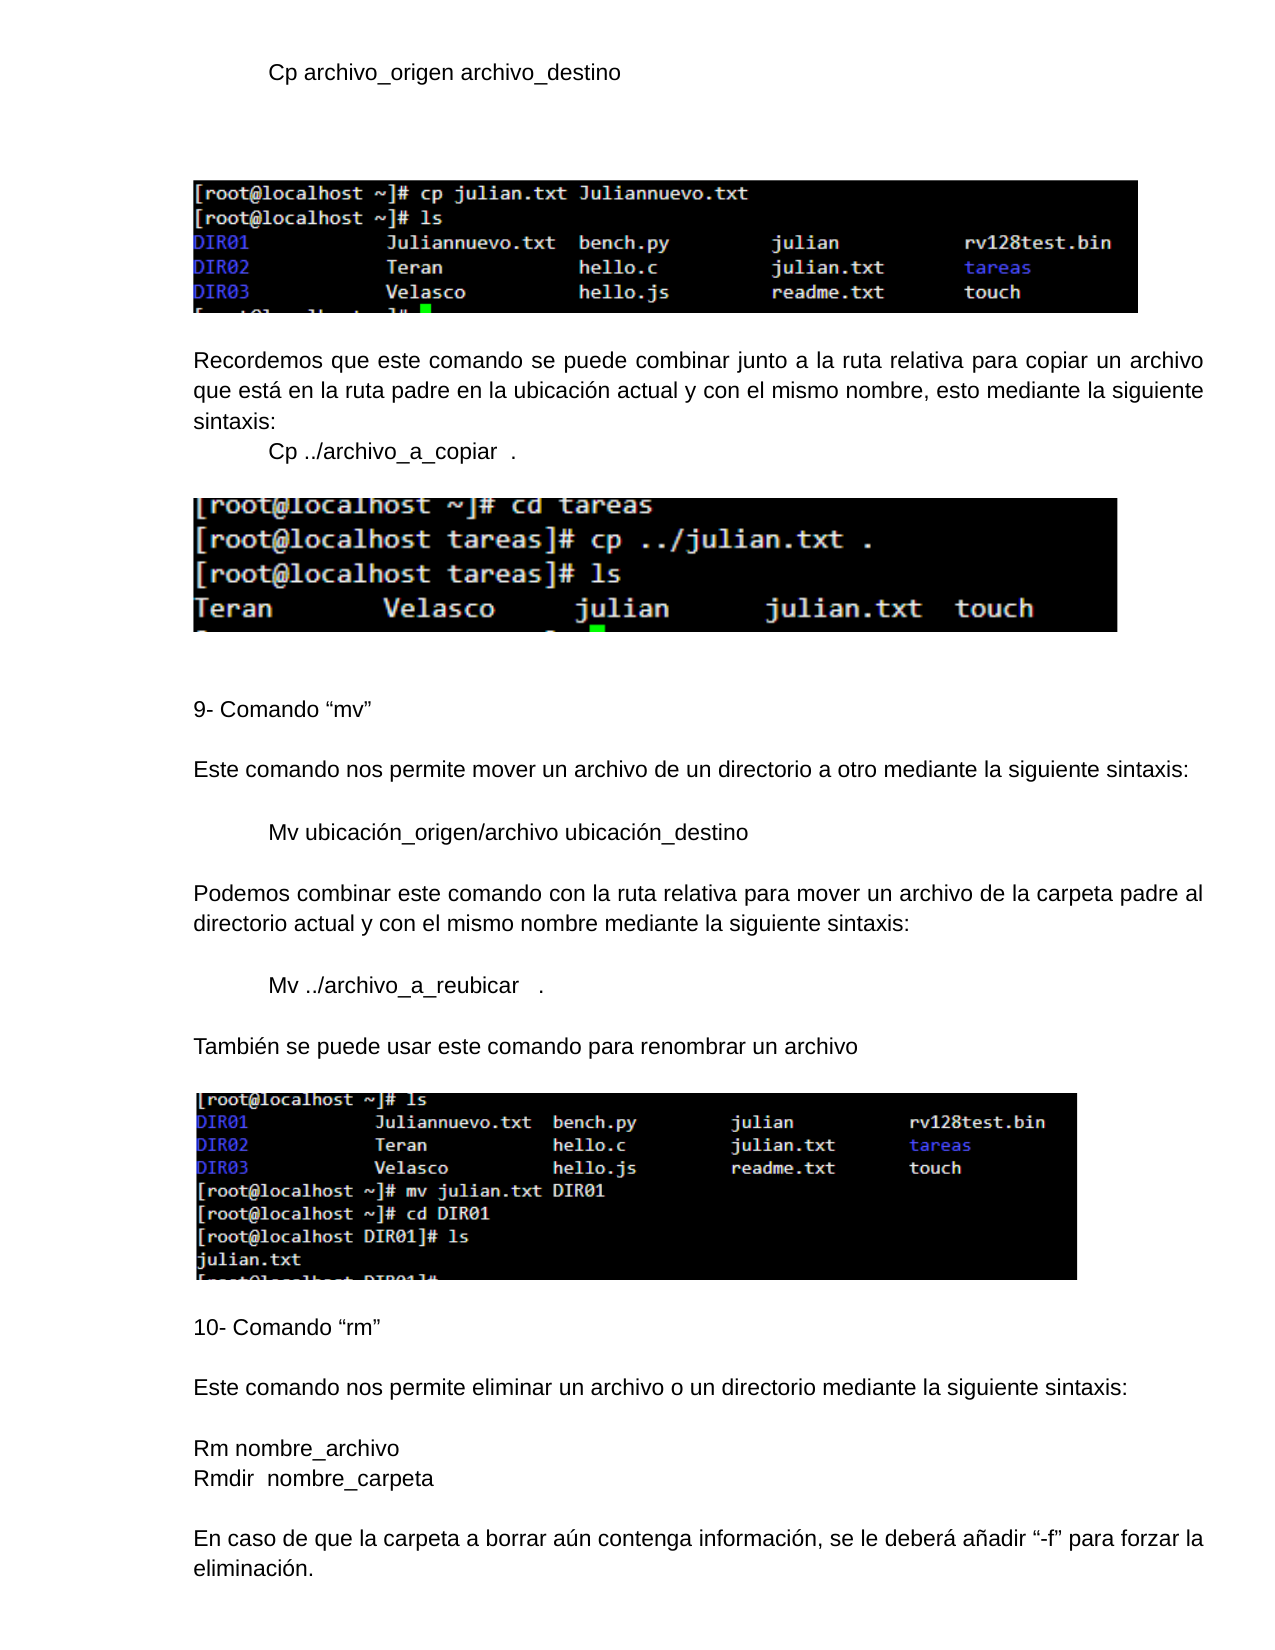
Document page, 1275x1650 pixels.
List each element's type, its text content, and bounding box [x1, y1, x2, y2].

picture [193, 498, 1118, 632]
text Recordemos que este comando se puede combinar junto a la ruta relativa para copiar un archivo que está en la ruta padre en la ubicación actual y con el mismo nombre, esto mediante la siguiente sintaxis: [193, 347, 1205, 434]
text Mv ubicación_origen/archivo ubicación_destino [193, 819, 1205, 845]
text Mv ../archivo_a_reubicar . [193, 972, 1205, 999]
text Este comando nos permite eliminar un archivo o un directorio mediante la siguiente sintaxis: [118, 1374, 1205, 1401]
text Cp archivo_origen archivo_destino [193, 59, 1205, 86]
picture [193, 180, 1138, 313]
text Este comando nos permite mover un archivo de un directorio a otro mediante la siguiente sintaxis: [193, 756, 1205, 783]
text Cp ../archivo_a_copiar . [193, 438, 1205, 464]
text Rmdir nombre_carpeta [118, 1465, 1205, 1491]
text Podemos combinar este comando con la ruta relativa para mover un archivo de la carpeta padre al directorio actual y con el mismo nombre mediante la siguiente sintaxis: [193, 879, 1205, 936]
text 10- Comando “rm” [193, 1314, 1205, 1340]
text Rm nombre_archivo [118, 1434, 1205, 1461]
picture [193, 1093, 1078, 1280]
text 9- Comando “mv” [193, 696, 1205, 722]
text También se puede usar este comando para renombrar un archivo [193, 1033, 1205, 1059]
text En caso de que la carpeta a borrar aún contenga información, se le deberá añadir “-f” para forzar la eliminación. [193, 1525, 1205, 1582]
